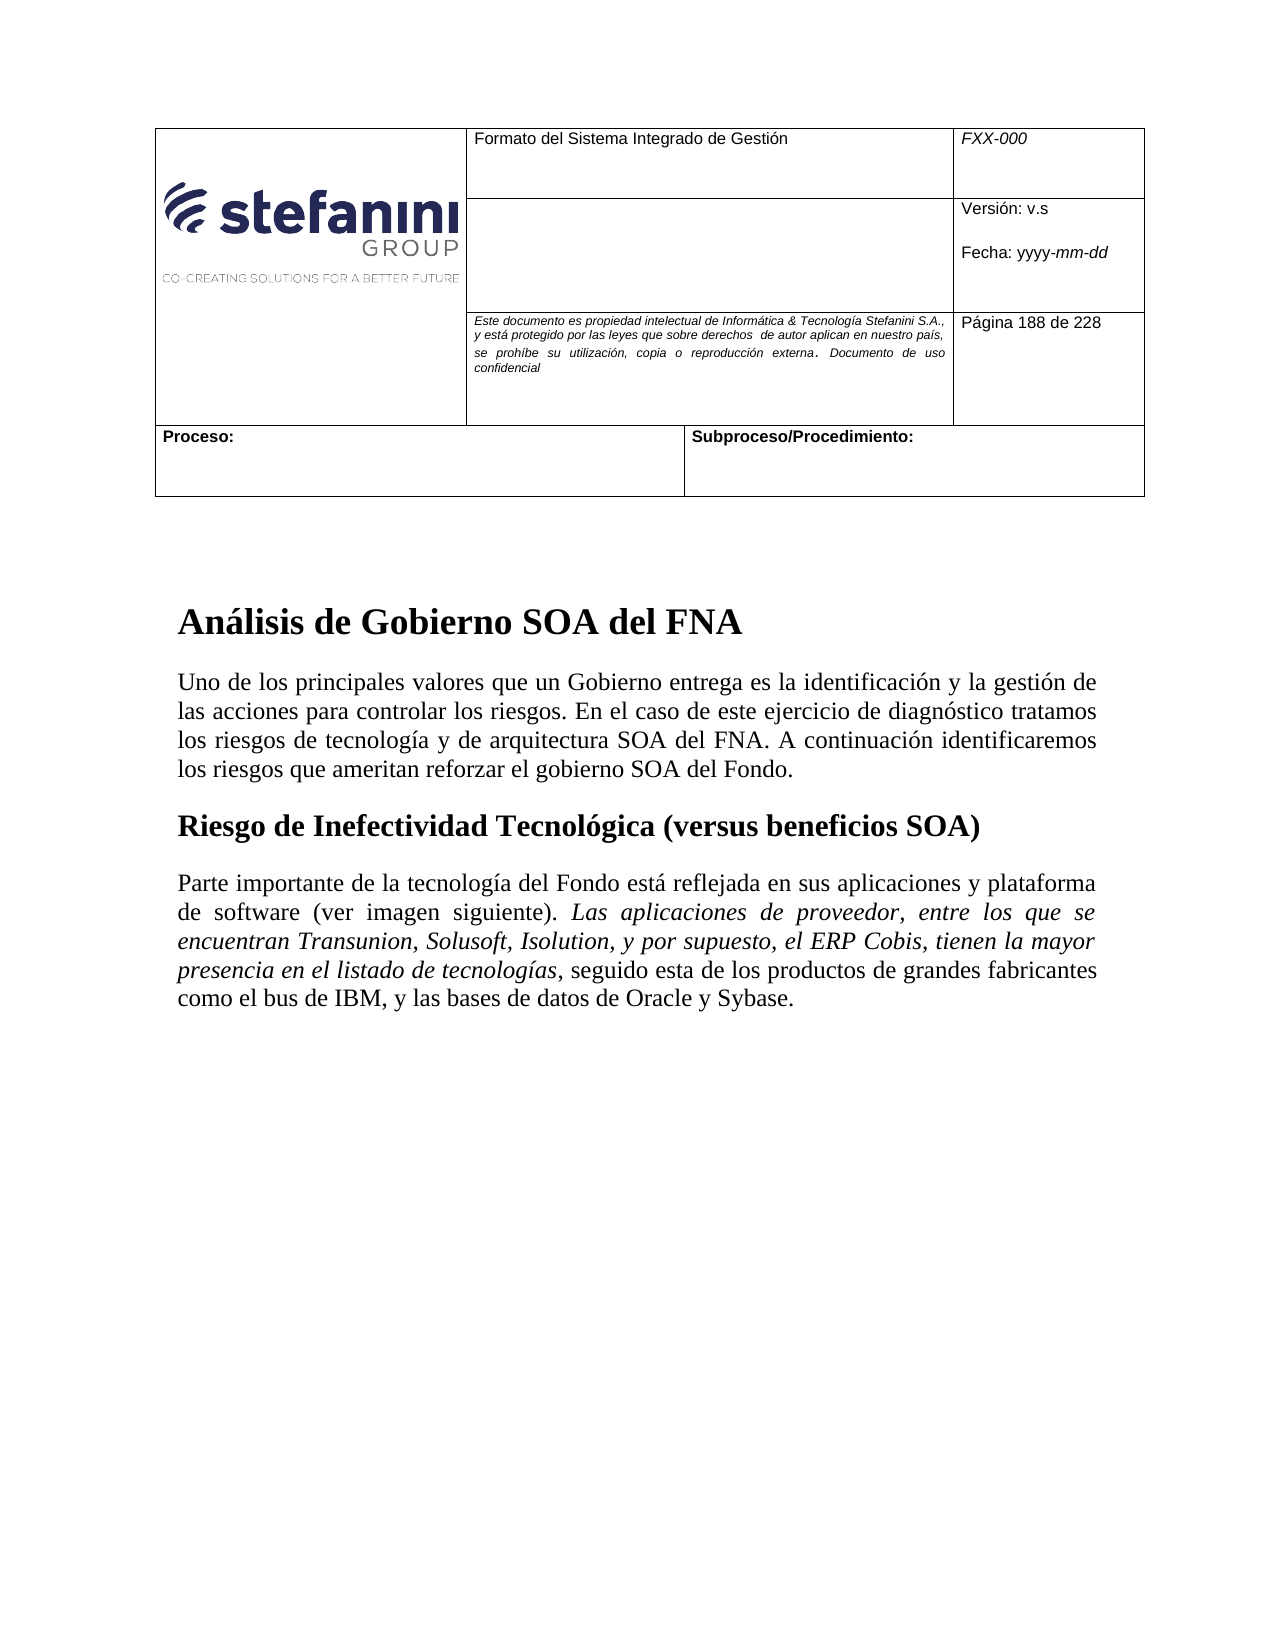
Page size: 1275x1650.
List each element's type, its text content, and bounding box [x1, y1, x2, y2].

subtitle Riesgo de Inefectividad Tecnológica (versus beneficios SOA) [177, 807, 1098, 843]
subtitle Análisis de Gobierno SOA del FNA [177, 599, 1098, 642]
text Uno de los principales valores que un Gobierno entrega es la identificación y la gestión de las acciones para controlar los riesgos. En el caso de este ejercicio de diagnóstico tratamos los riesgos de tecnología y de arquitectura SOA del FNA. A continuación identificaremos los riesgos que ameritan reforzar el gobierno SOA del Fondo. [177, 667, 1098, 782]
picture [162, 182, 460, 286]
text Parte importante de la tecnología del Fondo está reflejada en sus aplicaciones y plataforma de software (ver imagen siguiente). Las aplicaciones de proveedor, entre los que se encuentran Transunion, Solusoft, Isolution, y por supuesto, el ERP Cobis, tienen la mayor presencia en el listado de tecnologías, seguido esta de los productos de grandes fabricantes como el bus de IBM, y las bases de datos de Oracle y Sybase. [177, 868, 1098, 1012]
